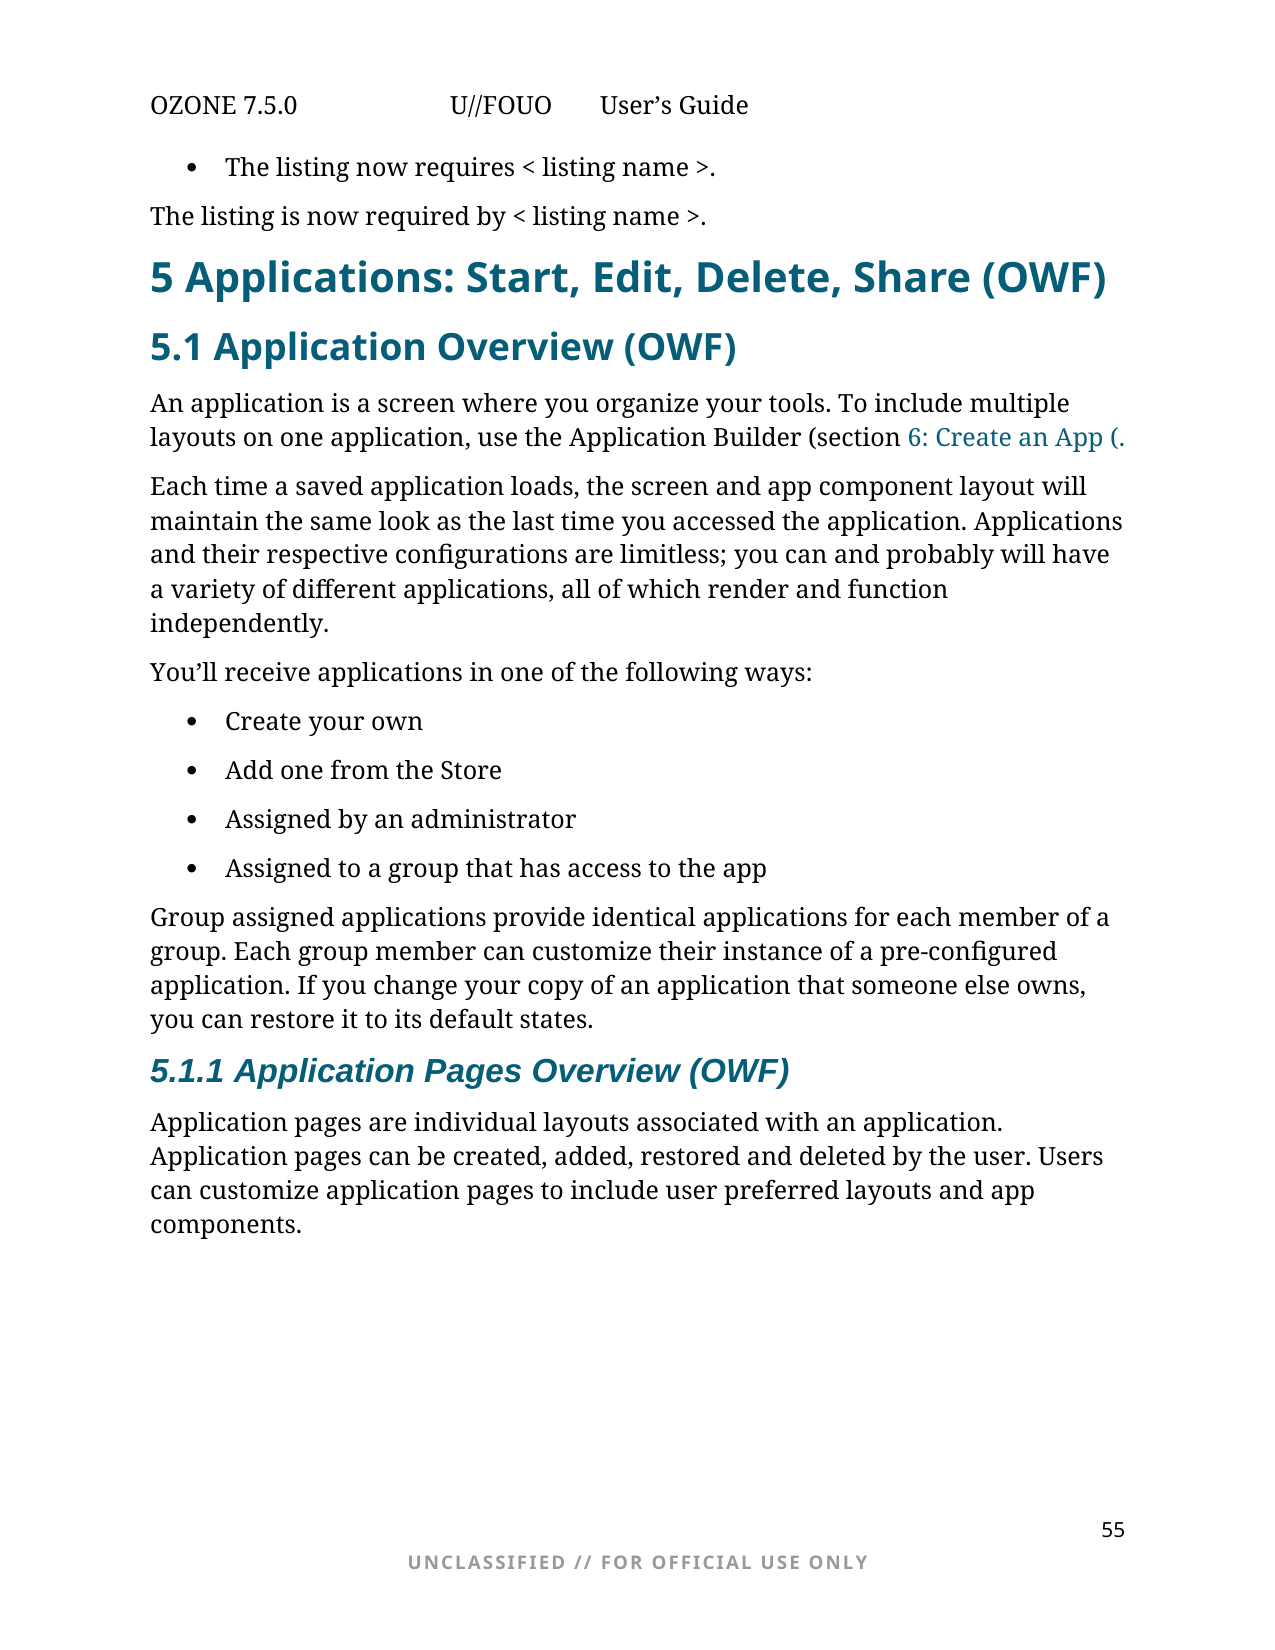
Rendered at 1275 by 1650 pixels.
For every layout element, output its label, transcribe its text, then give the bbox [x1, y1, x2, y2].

subtitle Application Pages Overview (OWF) [150, 1051, 1125, 1089]
text Group assigned applications provide identical applications for each member of a group. Each group member can customize their instance of a pre-configured application. If you change your copy of an application that someone else owns, you can restore it to its default states. [150, 900, 1125, 1036]
subtitle Application Overview (OWF) [150, 320, 1125, 371]
list Assigned by an administrator [187, 802, 1125, 836]
list Create your own [187, 703, 1125, 737]
subtitle Applications: Start, Edit, Delete, Share (OWF) [150, 248, 1125, 305]
text Application pages are individual layouts associated with an application. Application pages can be created, added, restored and deleted by the user. Users can customize application pages to include user preferred layouts and app components. [150, 1104, 1125, 1241]
list The listing now requires < listing name >. [187, 150, 1125, 184]
list Add one from the Store [187, 752, 1125, 787]
text The listing is now required by < listing name >. [150, 199, 1125, 233]
text You’ll receive applications in one of the following ways: [150, 654, 1125, 688]
list Assigned to a group that has access to the app [187, 851, 1125, 885]
text An application is a screen where you organize your tools. To include multiple layouts on one application, use the Application Builder (section 6: Create an App (. [150, 386, 1125, 454]
text Each time a saved application loads, the screen and app component layout will maintain the same look as the last time you accessed the application. Applications and their respective configurations are limitless; you can and probably will have a variety of different applications, all of which render and function independently. [150, 469, 1125, 639]
